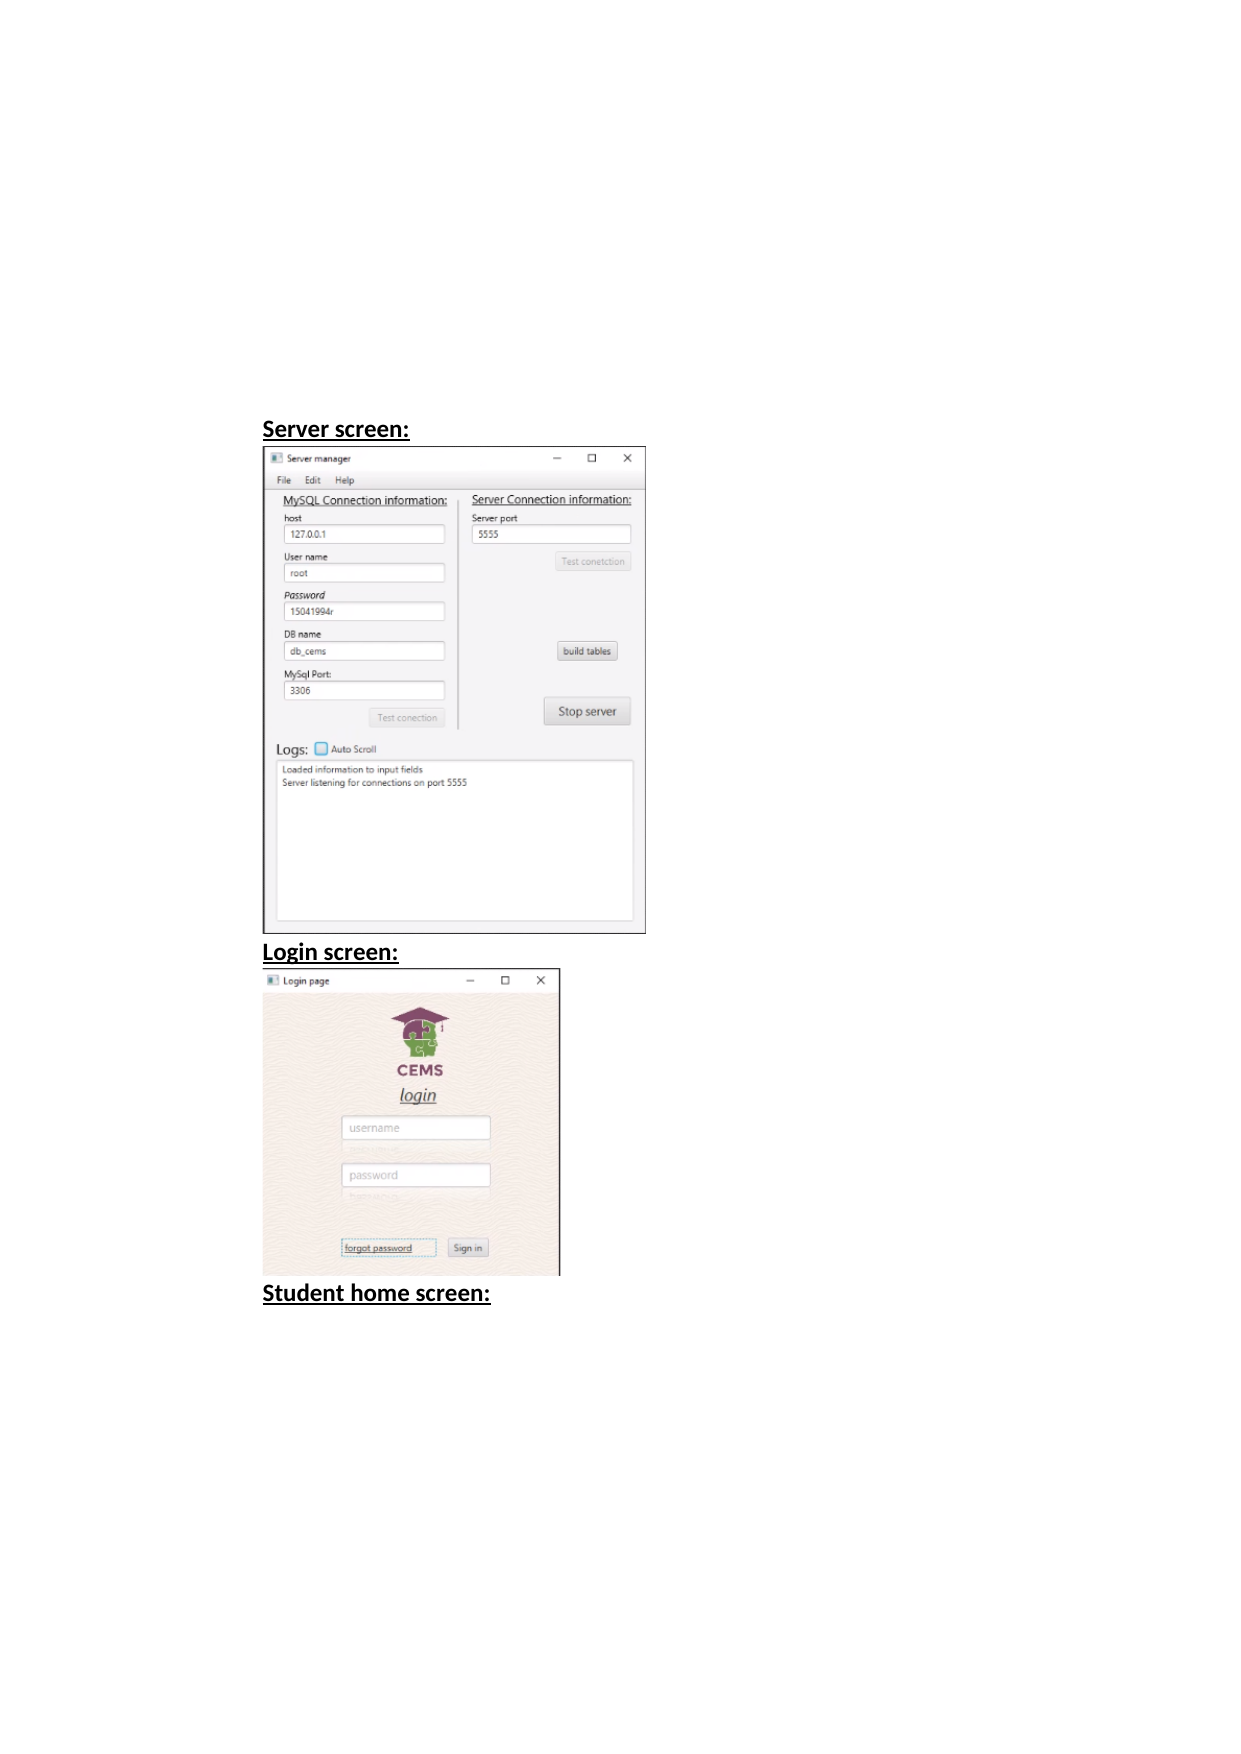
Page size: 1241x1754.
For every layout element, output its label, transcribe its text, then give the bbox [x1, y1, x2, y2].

list Student home screen: [262, 1277, 1090, 1308]
list Login screen: [262, 936, 1090, 966]
picture [262, 968, 561, 1276]
list Server screen: [262, 413, 1090, 444]
picture [262, 446, 646, 934]
